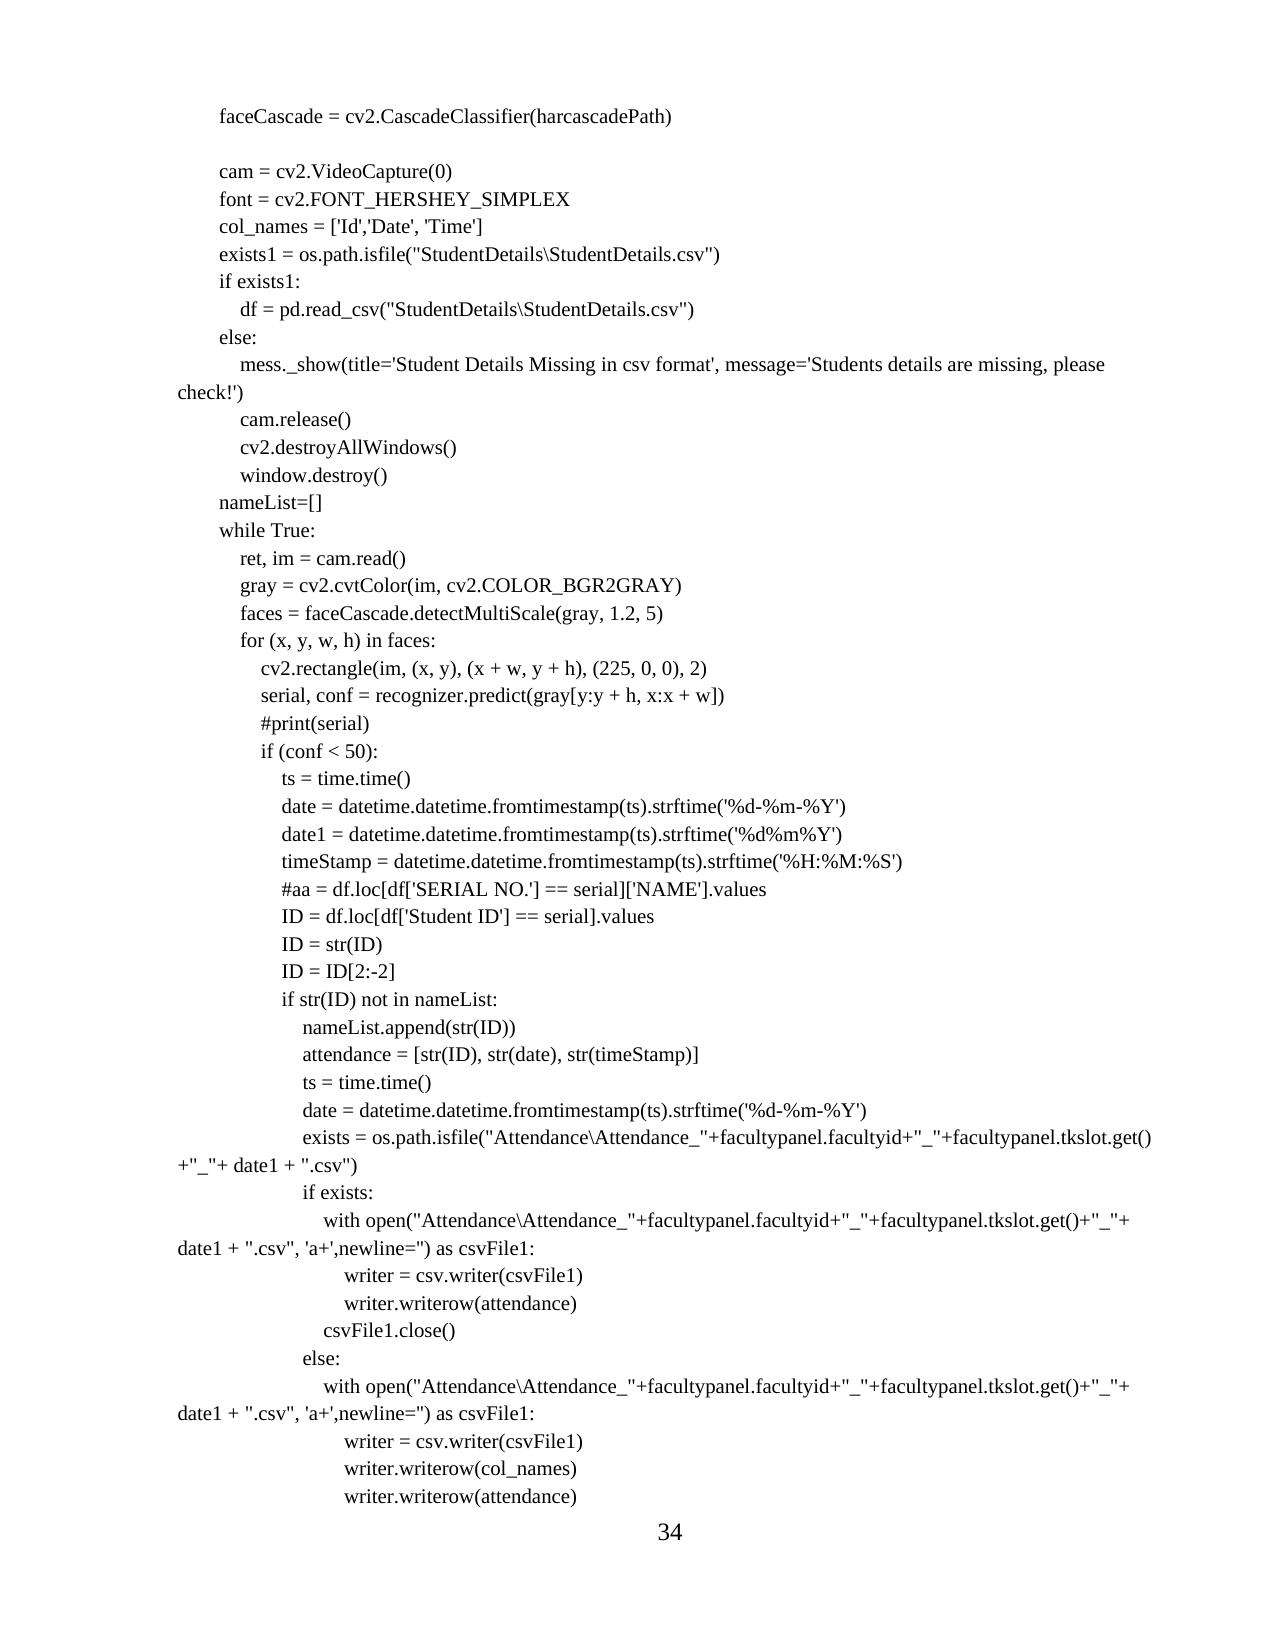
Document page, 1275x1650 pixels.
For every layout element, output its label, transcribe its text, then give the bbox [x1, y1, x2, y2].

text for (x, y, w, h) in faces: [177, 628, 1162, 652]
text col_names = ['Id','Date', 'Time'] [177, 214, 1162, 238]
text if exists1: [177, 269, 1162, 293]
text else: [177, 324, 1162, 349]
text ts = time.time() [177, 1070, 1162, 1094]
text writer = csv.writer(csvFile1) [177, 1429, 1162, 1453]
text nameList.append(str(ID)) [177, 1015, 1162, 1039]
text ret, im = cam.read() [177, 545, 1162, 569]
text df = pd.read_csv("StudentDetails\StudentDetails.csv") [177, 297, 1162, 321]
text else: [177, 1346, 1162, 1370]
text writer = csv.writer(csvFile1) [177, 1263, 1162, 1287]
text faces = faceCascade.detectMultiScale(gray, 1.2, 5) [177, 601, 1162, 625]
text date = datetime.datetime.fromtimestamp(ts).strftime('%d-%m-%Y') [177, 1097, 1162, 1122]
text cam = cv2.VideoCapture(0) [177, 159, 1162, 183]
text serial, conf = recognizer.predict(gray[y:y + h, x:x + w]) [177, 683, 1162, 707]
text with open("Attendance\Attendance_"+facultypanel.facultyid+"_"+facultypanel.tkslot.get()+"_"+ date1 + ".csv", 'a+',newline='') as csvFile1: [177, 1208, 1162, 1259]
text cam.release() [177, 407, 1162, 431]
text nameList=[] [177, 490, 1162, 514]
text cv2.rectangle(im, (x, y), (x + w, y + h), (225, 0, 0), 2) [177, 656, 1162, 680]
text while True: [177, 518, 1162, 542]
text mess._show(title='Student Details Missing in csv format', message='Students details are missing, please check!') [177, 352, 1162, 404]
text window.destroy() [177, 463, 1162, 487]
text cv2.destroyAllWindows() [177, 435, 1162, 459]
text faceCascade = cv2.CascadeClassifier(harcascadePath) [177, 104, 1162, 128]
text if (conf < 50): [177, 739, 1162, 763]
text font = cv2.FONT_HERSHEY_SIMPLEX [177, 187, 1162, 211]
text date = datetime.datetime.fromtimestamp(ts).strftime('%d-%m-%Y') [177, 794, 1162, 818]
text attendance = [str(ID), str(date), str(timeStamp)] [177, 1042, 1162, 1066]
text writer.writerow(attendance) [177, 1291, 1162, 1315]
text with open("Attendance\Attendance_"+facultypanel.facultyid+"_"+facultypanel.tkslot.get()+"_"+ date1 + ".csv", 'a+',newline='') as csvFile1: [177, 1373, 1162, 1425]
text #print(serial) [177, 711, 1162, 735]
text exists1 = os.path.isfile("StudentDetails\StudentDetails.csv") [177, 242, 1162, 266]
text exists = os.path.isfile("Attendance\Attendance_"+facultypanel.facultyid+"_"+facultypanel.tkslot.get()+"_"+ date1 + ".csv") [177, 1125, 1162, 1177]
text ID = str(ID) [177, 932, 1162, 956]
text ID = df.loc[df['Student ID'] == serial].values [177, 904, 1162, 928]
text #aa = df.loc[df['SERIAL NO.'] == serial]['NAME'].values [177, 877, 1162, 901]
text csvFile1.close() [177, 1318, 1162, 1342]
text if str(ID) not in nameList: [177, 987, 1162, 1011]
text ts = time.time() [177, 766, 1162, 790]
text date1 = datetime.datetime.fromtimestamp(ts).strftime('%d%m%Y') [177, 821, 1162, 846]
text if exists: [177, 1180, 1162, 1204]
text writer.writerow(attendance) [177, 1484, 1162, 1508]
text timeStamp = datetime.datetime.fromtimestamp(ts).strftime('%H:%M:%S') [177, 849, 1162, 873]
text ID = ID[2:-2] [177, 959, 1162, 983]
text writer.writerow(col_names) [177, 1456, 1162, 1480]
text gray = cv2.cvtColor(im, cv2.COLOR_BGR2GRAY) [177, 573, 1162, 597]
